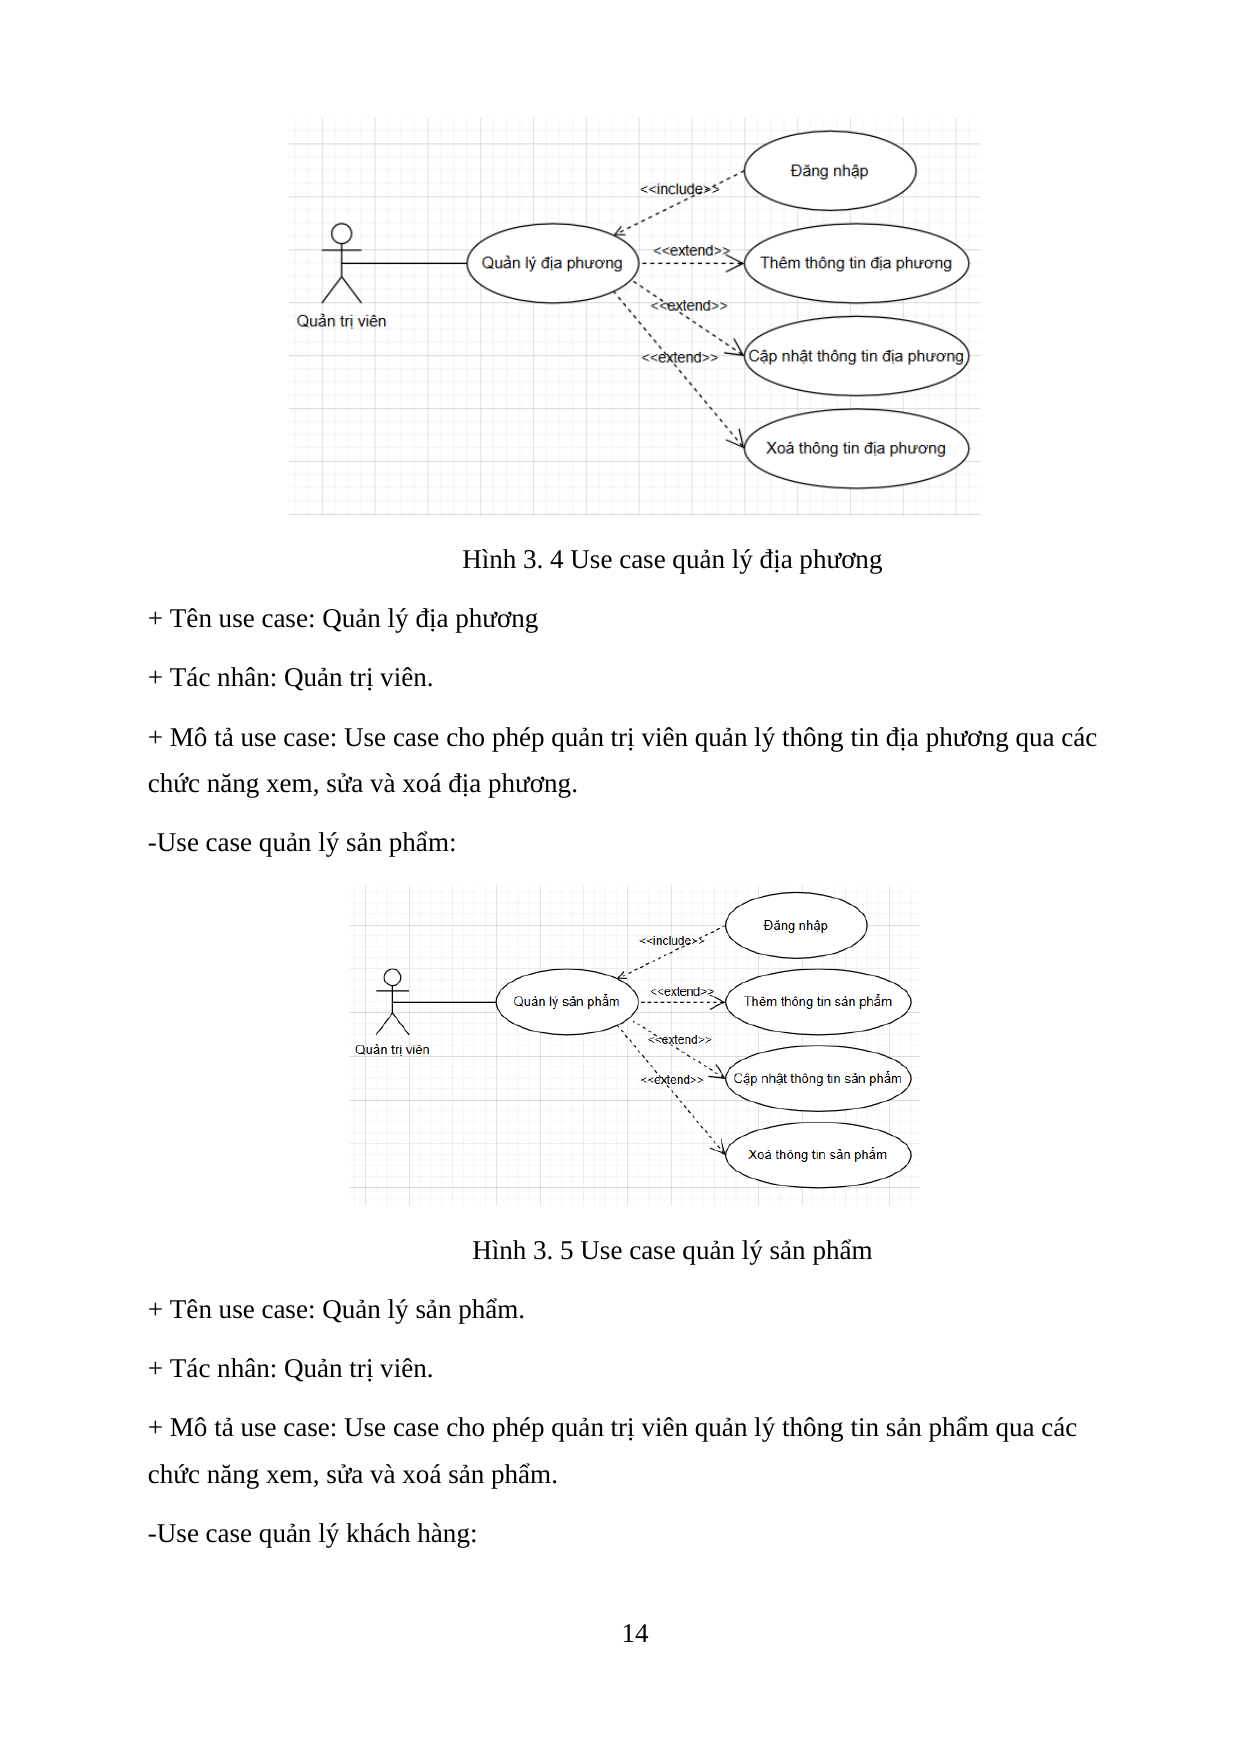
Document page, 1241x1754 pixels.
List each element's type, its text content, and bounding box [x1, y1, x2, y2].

text + Mô tả use case: Use case cho phép quản trị viên quản lý thông tin sản phẩm qua các chức năng xem, sửa và xoá sản phẩm. [148, 1411, 1122, 1489]
text + Mô tả use case: Use case cho phép quản trị viên quản lý thông tin địa phương qua các chức năng xem, sửa và xoá địa phương. [148, 721, 1122, 798]
text + Tác nhân: Quản trị viên. [148, 1352, 1122, 1383]
text Hình 3. 5 Use case quản lý sản phẩm [148, 1234, 1122, 1265]
picture [289, 118, 981, 516]
text + Tên use case: Quản lý sản phẩm. [148, 1293, 1122, 1324]
text + Tên use case: Quản lý địa phương [148, 602, 1122, 633]
text Hình 3. 4 Use case quản lý địa phương [148, 543, 1122, 574]
text + Tác nhân: Quản trị viên. [148, 662, 1122, 693]
text -Use case quản lý khách hàng: [148, 1517, 1122, 1548]
picture [349, 885, 921, 1206]
text -Use case quản lý sản phẩm: [148, 827, 1122, 858]
